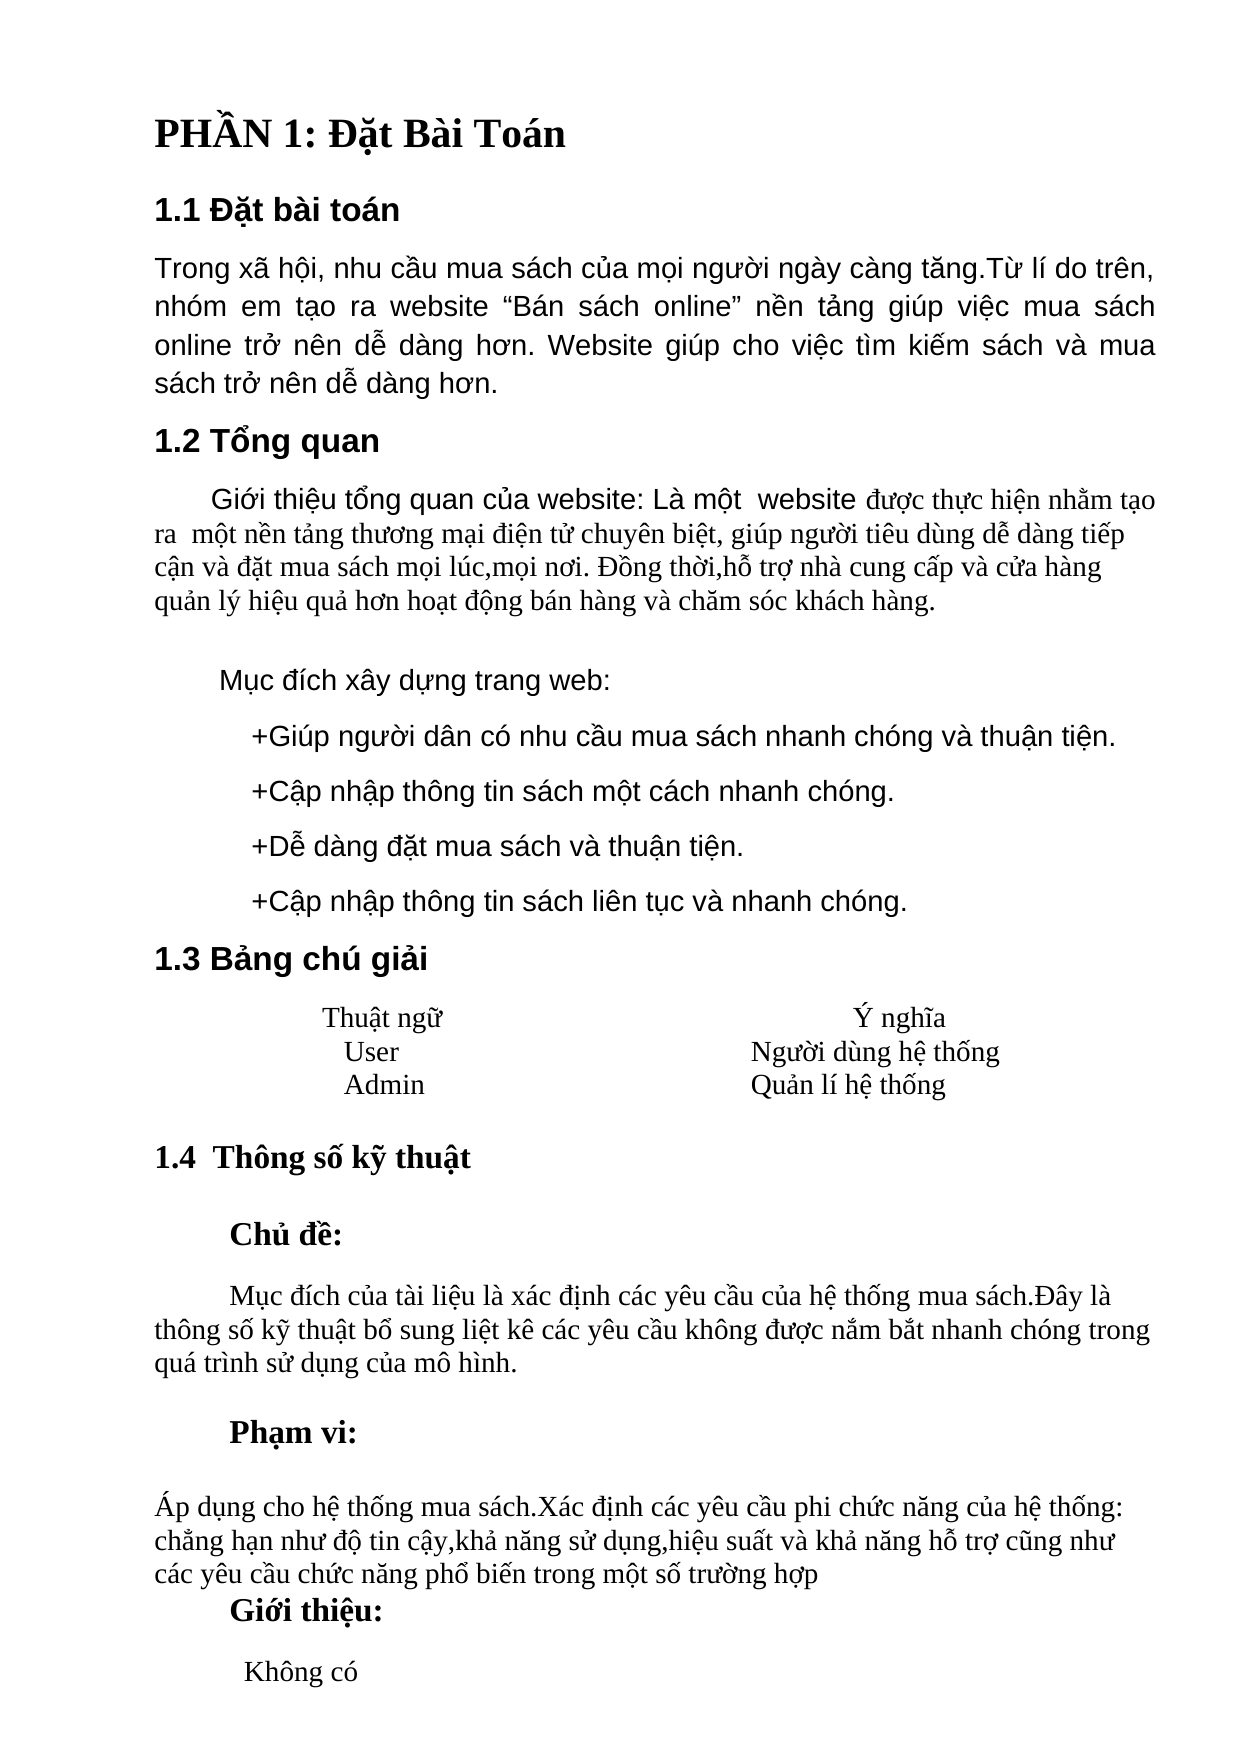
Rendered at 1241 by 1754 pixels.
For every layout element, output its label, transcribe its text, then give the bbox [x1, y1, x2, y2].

text 1.4 Thông số kỹ thuật [154, 1137, 1157, 1175]
text +Dễ dàng đặt mua sách và thuận tiện. [154, 829, 1157, 863]
text Chủ đề: [154, 1214, 1157, 1252]
table_cell Admin [143, 1068, 644, 1101]
table_cell User [143, 1034, 644, 1067]
text Trong xã hội, nhu cầu mua sách của mọi người ngày càng tăng.Từ lí do trên, nhóm em tạo ra website “Bán sách online” nền tảng giúp việc mua sách online trở nên dễ dàng hơn. Website giúp cho việc tìm kiếm sách và mua sách trở nên dễ dàng hơn. [154, 251, 1157, 400]
text 1.1 Đặt bài toán [154, 190, 1157, 228]
table_cell Quản lí hệ thống [645, 1068, 1146, 1101]
text +Giúp người dân có nhu cầu mua sách nhanh chóng và thuận tiện. [154, 719, 1157, 752]
text Giới thiệu: [154, 1590, 1157, 1628]
text Không có [154, 1654, 1157, 1688]
text +Cập nhập thông tin sách một cách nhanh chóng. [154, 774, 1157, 807]
text Giới thiệu tổng quan của website: Là một website được thực hiện nhằm tạo ra một nền tảng thương mại điện tử chuyên biệt, giúp người tiêu dùng dễ dàng tiếp cận và đặt mua sách mọi lúc,mọi nơi. Đồng thời,hỗ trợ nhà cung cấp và cửa hàng quản lý hiệu quả hơn hoạt động bán hàng và chăm sóc khách hàng. [154, 482, 1157, 617]
text Phạm vi: [154, 1413, 1157, 1451]
text 1.3 Bảng chú giải [154, 939, 1157, 978]
text PHẦN 1: Đặt Bài Toán [154, 108, 1157, 156]
text Mục đích xây dựng trang web: [154, 663, 1157, 697]
table_header Thuật ngữ [143, 1000, 644, 1034]
table_header Ý nghĩa [645, 1000, 1146, 1034]
text 1.2 Tổng quan [154, 421, 1157, 460]
table_cell Người dùng hệ thống [645, 1034, 1146, 1067]
text Áp dụng cho hệ thống mua sách.Xác định các yêu cầu phi chức năng của hệ thống: chẳng hạn như độ tin cậy,khả năng sử dụng,hiệu suất và khả năng hỗ trợ cũng như các yêu cầu chức năng phổ biến trong một số trường hợp [154, 1489, 1157, 1590]
text +Cập nhập thông tin sách liên tục và nhanh chóng. [154, 884, 1157, 918]
text Mục đích của tài liệu là xác định các yêu cầu của hệ thống mua sách.Đây là thông số kỹ thuật bổ sung liệt kê các yêu cầu không được nắm bắt nhanh chóng trong quá trình sử dụng của mô hình. [154, 1278, 1157, 1379]
